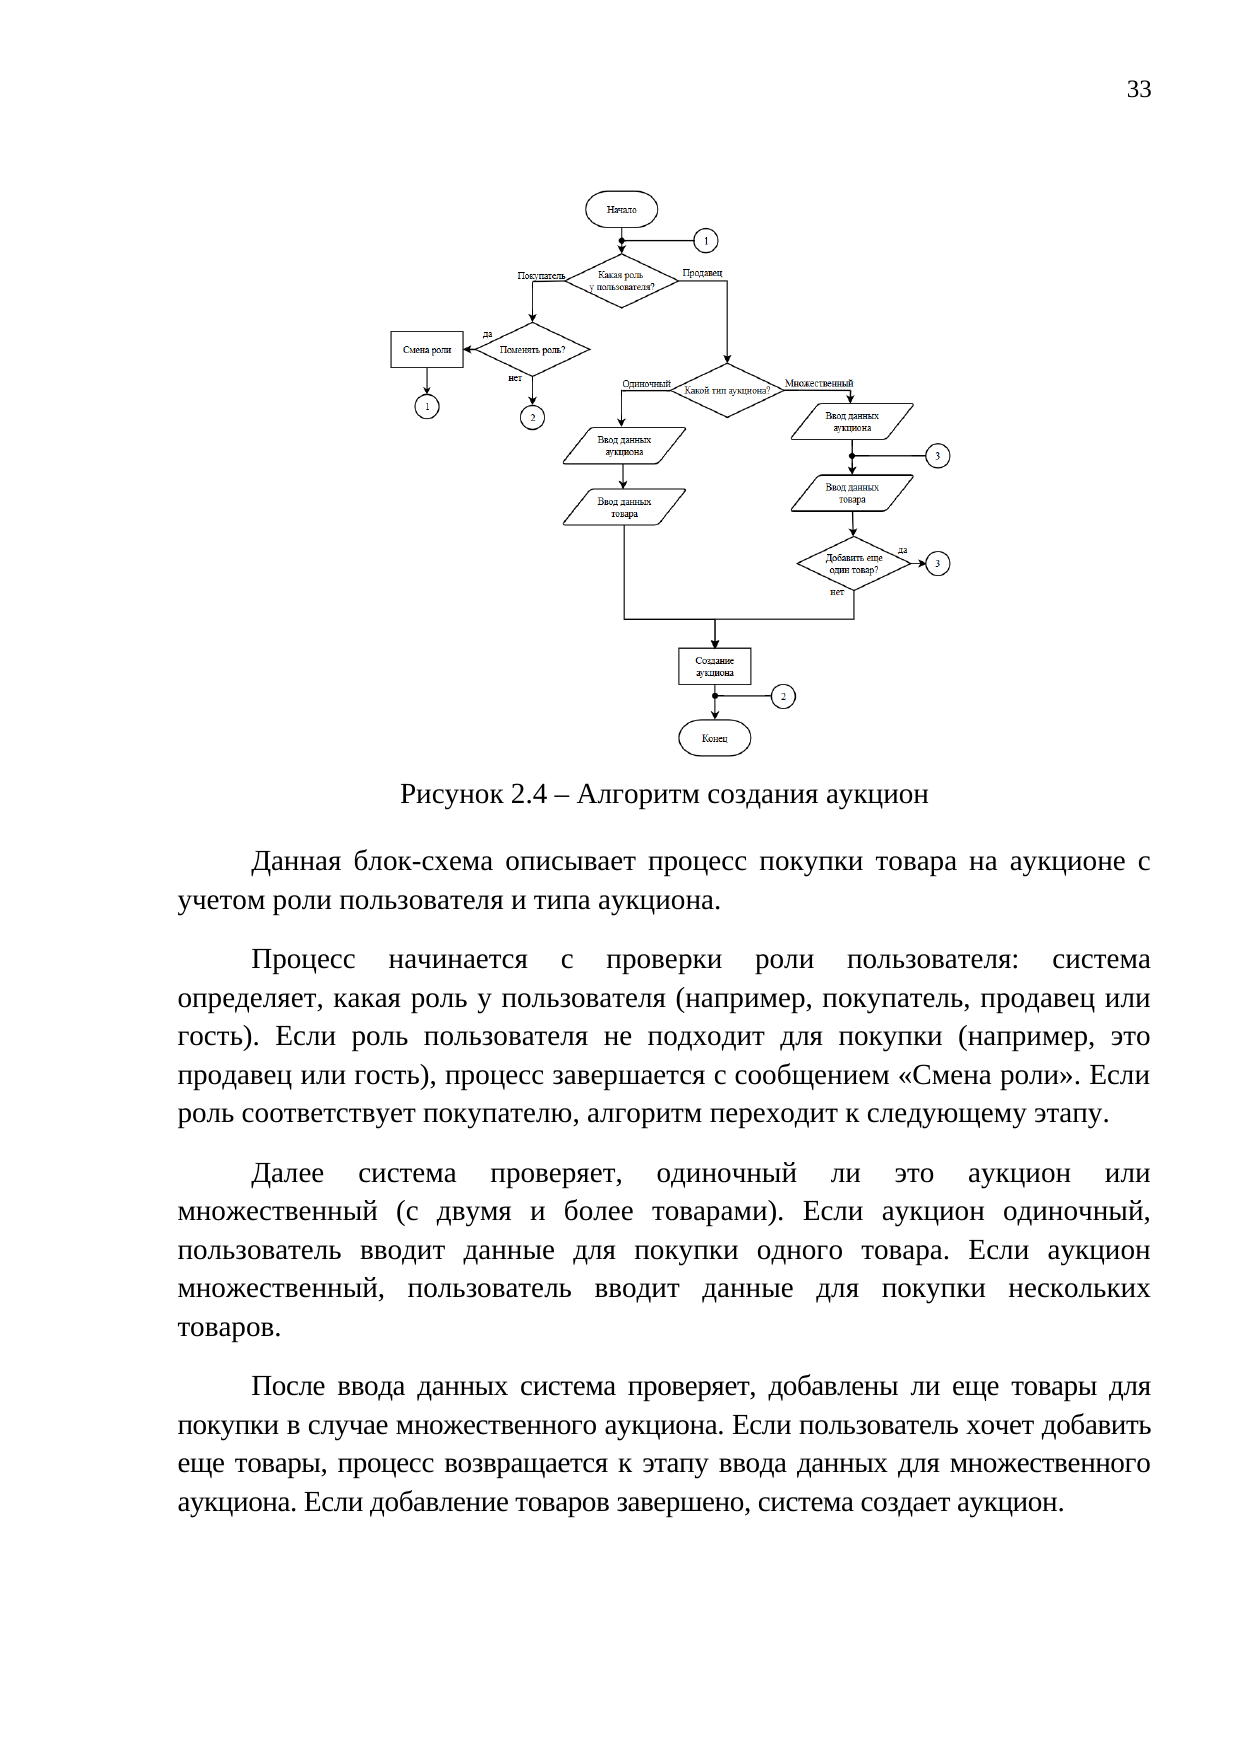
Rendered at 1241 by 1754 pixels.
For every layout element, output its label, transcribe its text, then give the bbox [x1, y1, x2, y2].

text Процесс начинается с проверки роли пользователя: система определяет, какая роль у пользователя (например, покупатель, продавец или гость). Если роль пользователя не подходит для покупки (например, это продавец или гость), процесс завершается с сообщением «Смена роли». Если роль соответствует покупателю, алгоритм переходит к следующему этапу. [177, 941, 1152, 1129]
text Далее система проверяет, одиночный ли это аукцион или множественный (с двумя и более товарами). Если аукцион одиночный, пользователь вводит данные для покупки одного товара. Если аукцион множественный, пользователь вводит данные для покупки нескольких товаров. [177, 1155, 1152, 1343]
text Данная блок-схема описывает процесс покупки товара на аукционе с учетом роли пользователя и типа аукциона. [177, 843, 1152, 916]
picture [365, 187, 964, 759]
text После ввода данных система проверяет, добавлены ли еще товары для покупки в случае множественного аукциона. Если пользователь хочет добавить еще товары, процесс возвращается к этапу ввода данных для множественного аукциона. Если добавление товаров завершено, система создает аукцион. [177, 1368, 1152, 1518]
text Рисунок 2.4 – Алгоритм создания аукцион [177, 776, 1152, 809]
